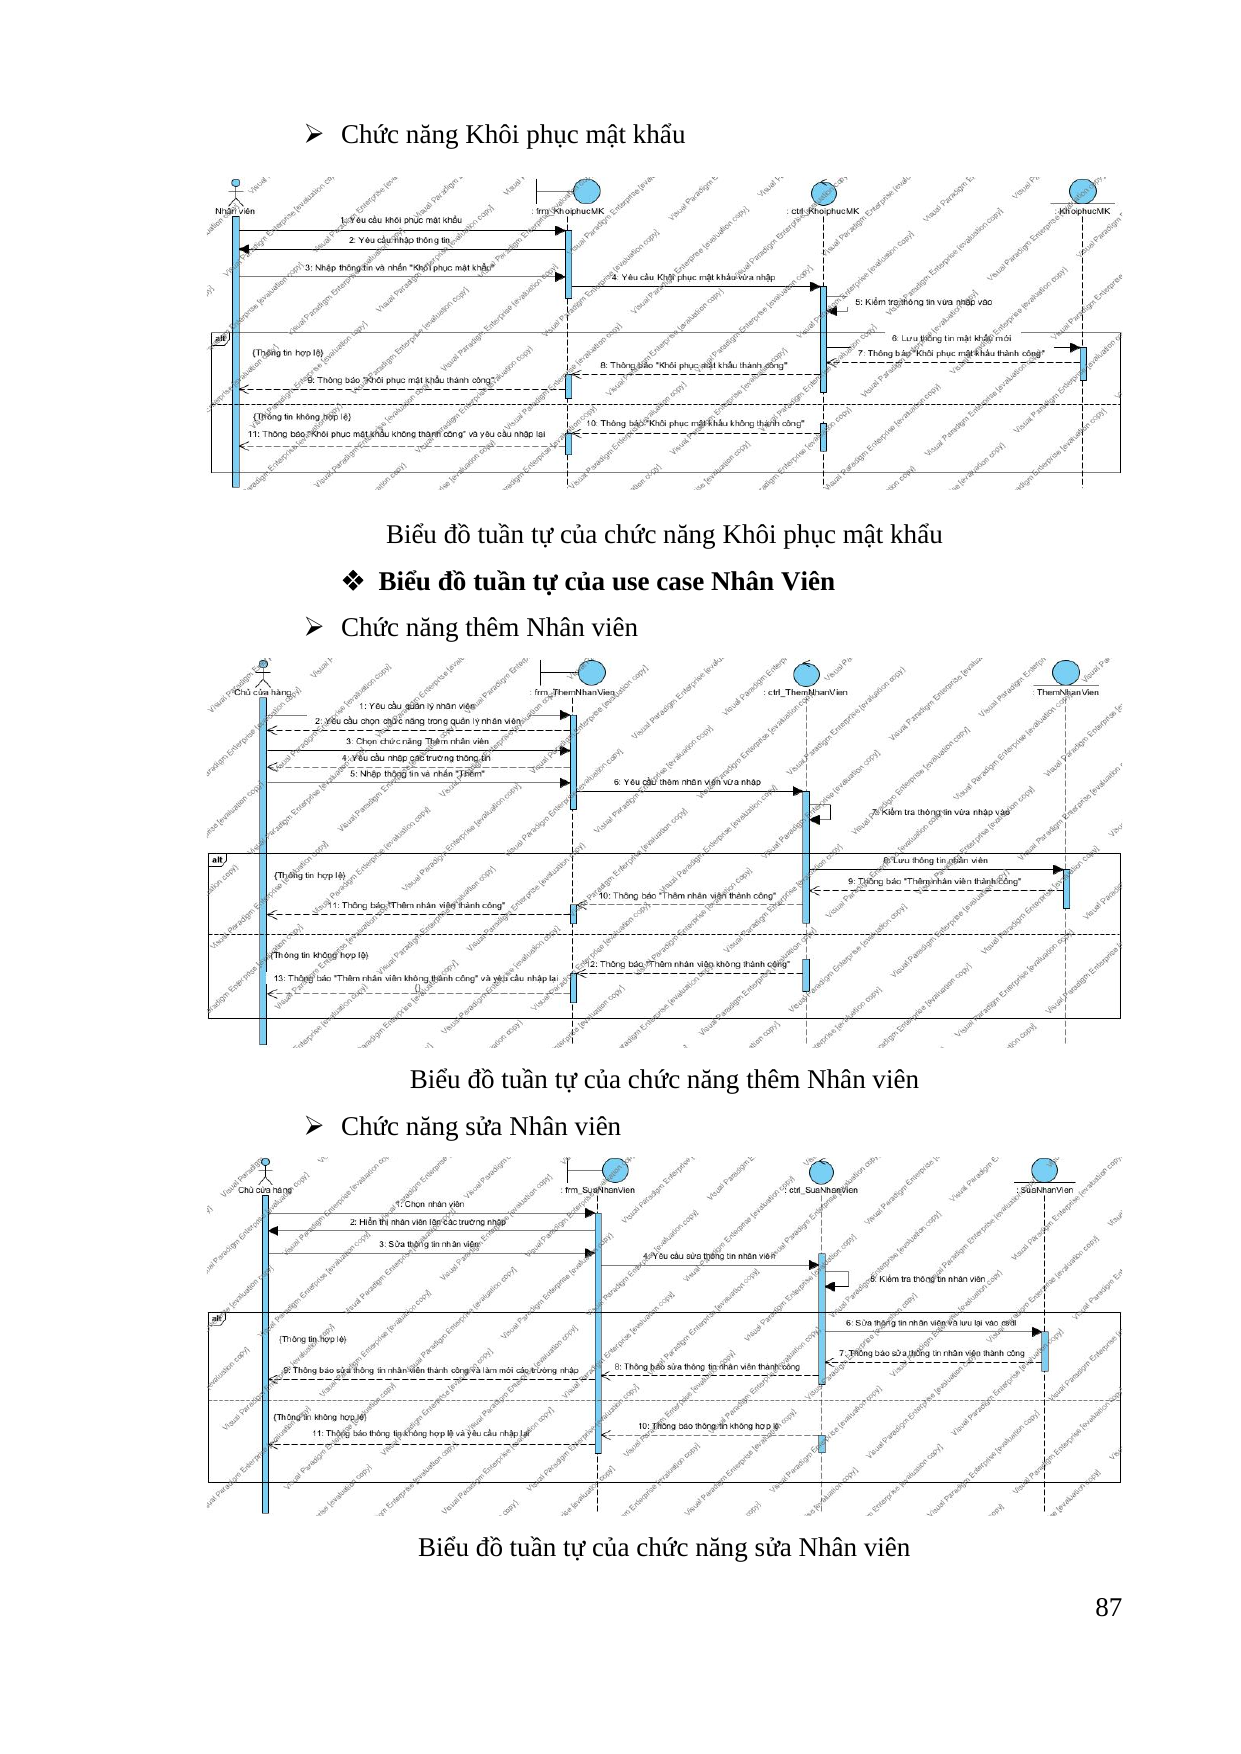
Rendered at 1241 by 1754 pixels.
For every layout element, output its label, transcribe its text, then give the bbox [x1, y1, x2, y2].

list Chức năng Khôi phục mật khẩu [303, 118, 1122, 149]
list Chức năng thêm Nhân viên [303, 612, 1122, 643]
picture [206, 177, 1123, 490]
text Biểu đồ tuần tự của chức năng thêm Nhân viên [207, 1063, 1122, 1095]
text Biểu đồ tuần tự của chức năng Khôi phục mật khẩu [207, 518, 1122, 549]
list Biểu đồ tuần tự của use case Nhân Viên [341, 565, 1122, 596]
picture [206, 658, 1123, 1048]
list Chức năng sửa Nhân viên [303, 1110, 1122, 1141]
picture [206, 1157, 1123, 1516]
text Biểu đồ tuần tự của chức năng sửa Nhân viên [207, 1531, 1122, 1562]
